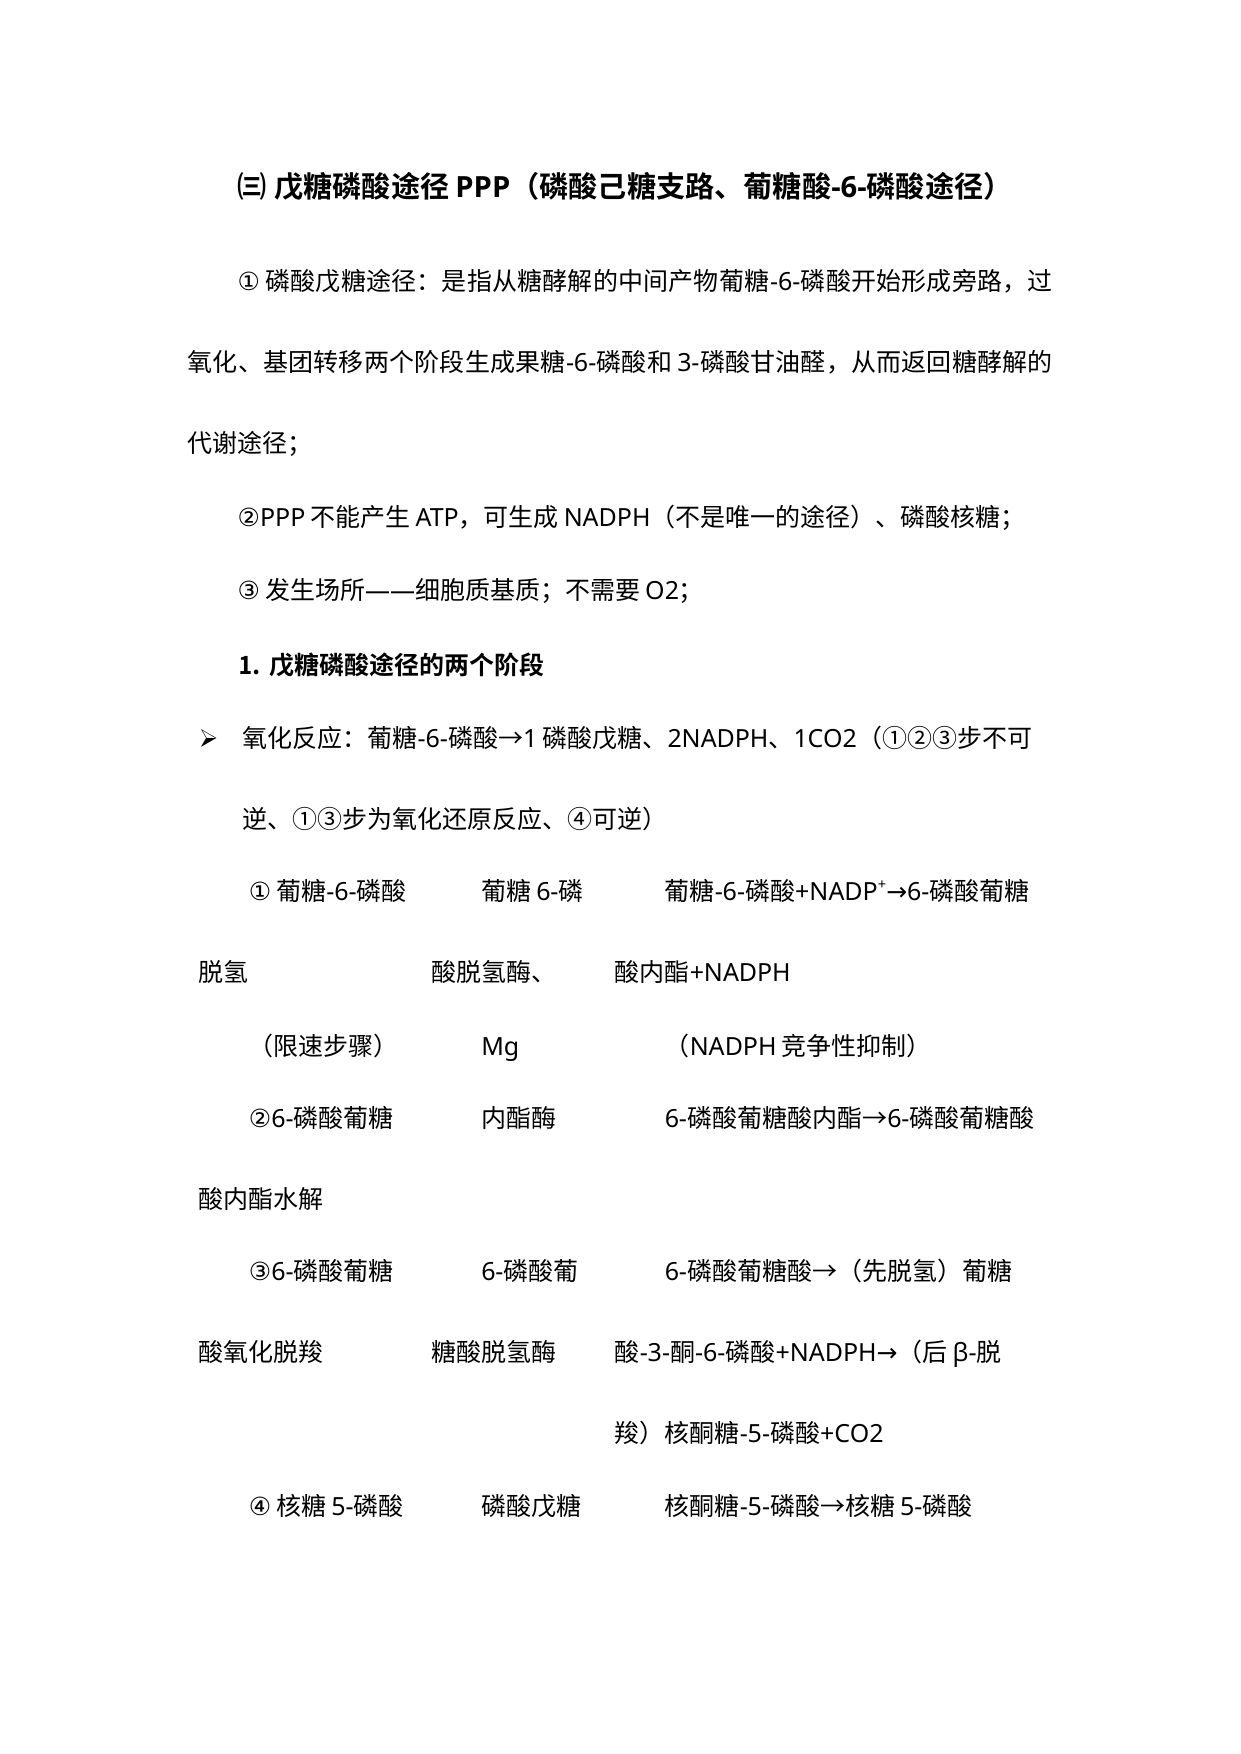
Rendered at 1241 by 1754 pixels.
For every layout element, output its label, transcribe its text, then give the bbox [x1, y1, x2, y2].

table_cell 6-磷酸葡糖酸→（先脱氢）葡糖酸-3-酮-6-磷酸+NADPH→（后β-脱羧）核酮糖-5-磷酸+CO2 [603, 1238, 1052, 1473]
table_cell 6-磷酸葡糖酸内酯→6-磷酸葡糖酸 [603, 1085, 1052, 1238]
text ⒈ 戊糖磷酸途径的两个阶段 [187, 631, 1053, 696]
table_cell 葡糖6-磷酸脱氢酶、 Mg [420, 858, 603, 1085]
table_cell 内酯酶 [420, 1085, 603, 1238]
text ㈢ 戊糖磷酸途径PPP（磷酸己糖支路、葡糖酸-6-磷酸途径） [187, 154, 1053, 219]
table_cell ①葡糖-6-磷酸脱氢 （限速步骤） [188, 858, 420, 1085]
table_header 氧化反应：葡糖-6-磷酸→1磷酸戊糖、2NADPH、1CO2（①②③步不可逆、①③步为氧化还原反应、④可逆） [188, 705, 1052, 858]
table_cell 磷酸戊糖异构酶 [420, 1473, 603, 1545]
table_cell ④核糖5-磷酸形成 [188, 1473, 420, 1545]
table_cell ②6-磷酸葡糖酸内酯水解 [188, 1085, 420, 1238]
text ②PPP不能产生ATP，可生成NADPH（不是唯一的途径）、磷酸核糖； [187, 484, 1053, 549]
table_cell 6-磷酸葡糖酸脱氢酶 [420, 1238, 603, 1473]
table_cell ③6-磷酸葡糖酸氧化脱羧 [188, 1238, 420, 1473]
text ③发生场所——细胞质基质；不需要O2； [187, 557, 1053, 622]
table_cell 核酮糖-5-磷酸→核糖5-磷酸 [603, 1473, 1052, 1545]
text ①磷酸戊糖途径：是指从糖酵解的中间产物葡糖-6-磷酸开始形成旁路，过氧化、基团转移两个阶段生成果糖-6-磷酸和3-磷酸甘油醛，从而返回糖酵解的代谢途径； [187, 248, 1053, 475]
table_cell 葡糖-6-磷酸+NADP+→6-磷酸葡糖酸内酯+NADPH （NADPH竞争性抑制） [603, 858, 1052, 1085]
